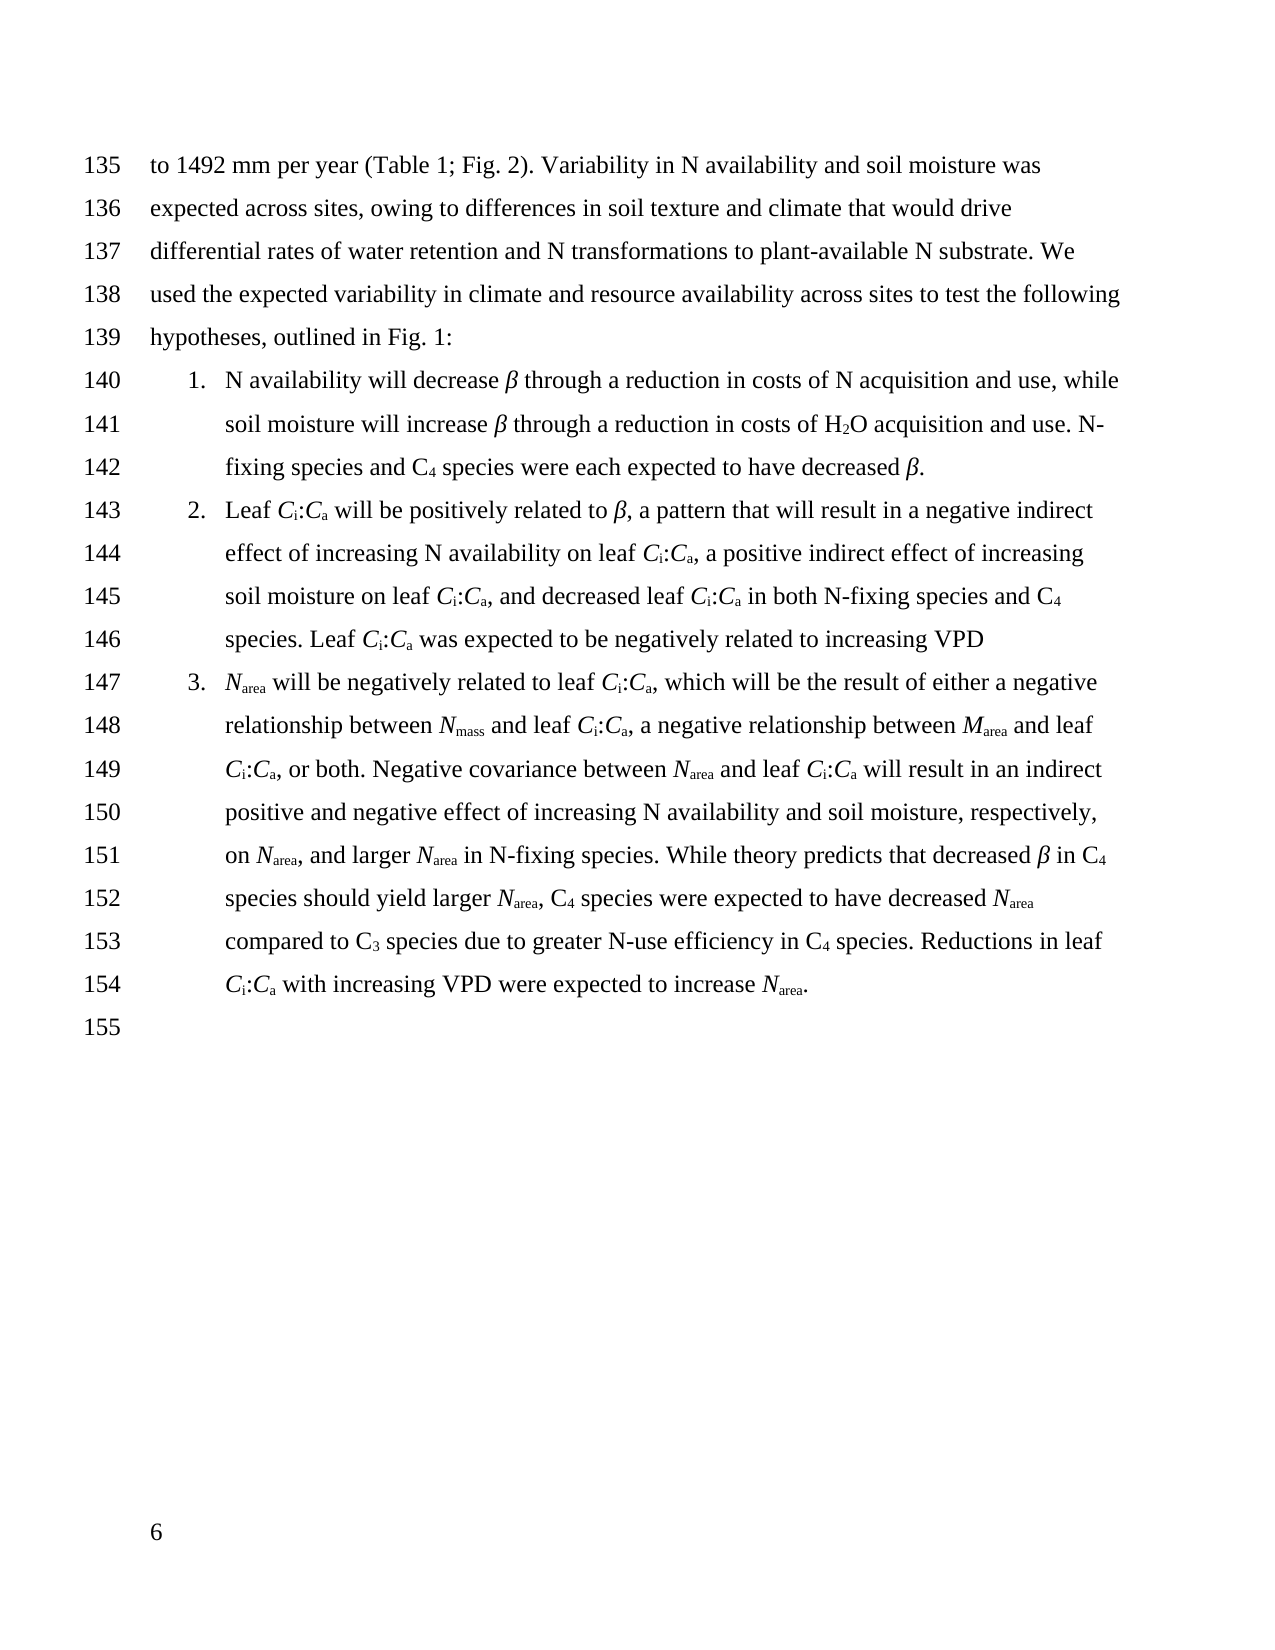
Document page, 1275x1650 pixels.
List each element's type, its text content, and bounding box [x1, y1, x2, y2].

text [150, 150, 1125, 351]
list Narea will be negatively related to leaf Ci:Ca, which will be the result of either a negative relationship between Nmass and leaf Ci:Ca, a negative relationship between Marea and leaf Ci:Ca, or both. Negative covariance between Narea and leaf Ci:Ca will result in an indirect positive and negative effect of increasing N availability and soil moisture, respectively, on Narea, and larger Narea in N-fixing species. While theory predicts that decreased β in C4 species should yield larger Narea, C4 species were expected to have decreased Narea compared to C3 species due to greater N-use efficiency in C4 species. Reductions in leaf Ci:Ca with increasing VPD were expected to increase Narea. [187, 667, 1125, 998]
list Leaf Ci:Ca will be positively related to β, a pattern that will result in a negative indirect effect of increasing N availability on leaf Ci:Ca, a positive indirect effect of increasing soil moisture on leaf Ci:Ca, and decreased leaf Ci:Ca in both N-fixing species and C4 species. Leaf Ci:Ca was expected to be negatively related to increasing VPD [187, 495, 1125, 653]
list N availability will decrease β through a reduction in costs of N acquisition and use, while soil moisture will increase β through a reduction in costs of H2O acquisition and use. N-fixing species and C4 species were each expected to have decreased β. [187, 366, 1125, 481]
